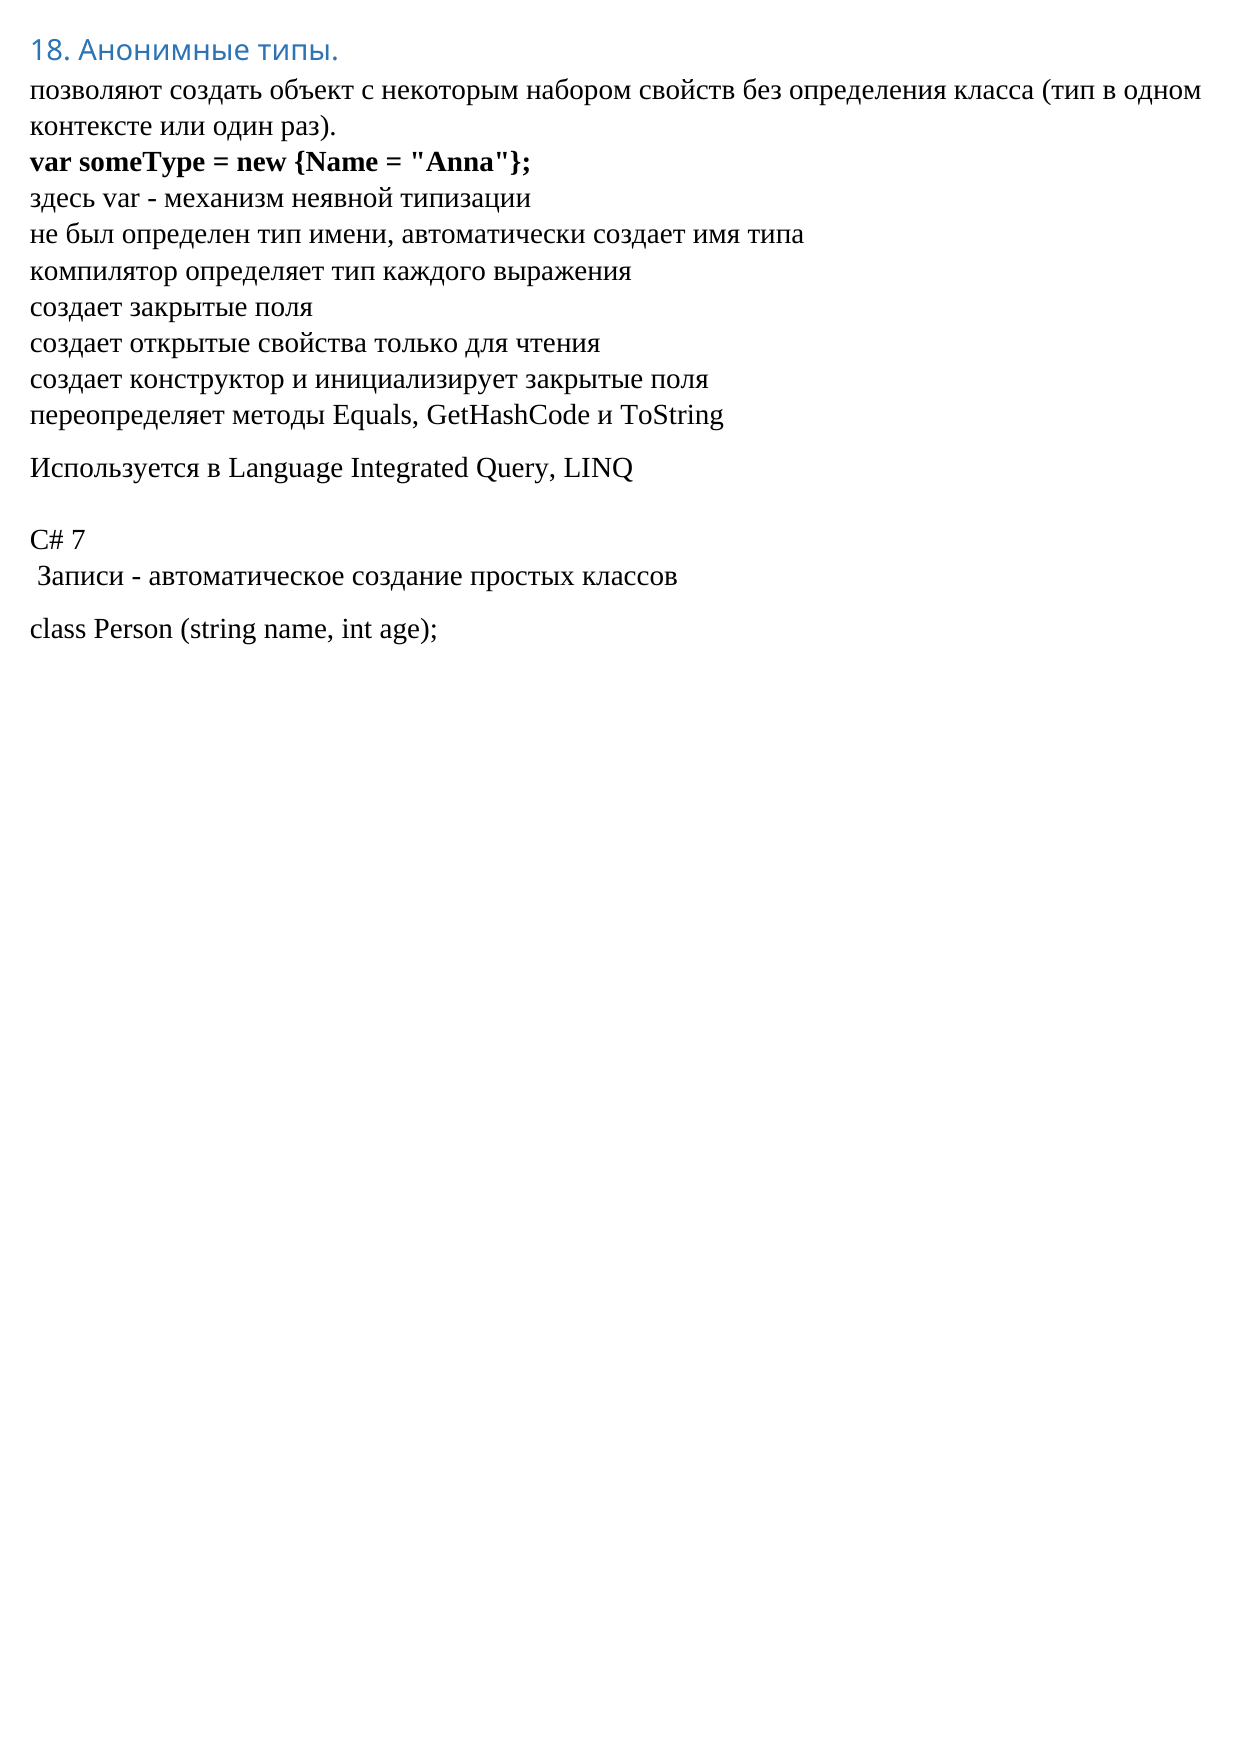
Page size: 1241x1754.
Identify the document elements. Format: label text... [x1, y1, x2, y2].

text 18. Анонимные типы. позволяют создать объект с некоторым набором свойств без определения класса (тип в одном контексте или один раз). var someType = new {Name = "Anna"}; здесь var - механизм неявной типизации не был определен тип имени, автоматически создает имя типа компилятор определяет тип каждого выражения создает закрытые поля создает открытые свойства только для чтения создает конструктор и инициализирует закрытые поля переопределяет методы Equals, GetHashCode и ToString [29, 29, 1211, 431]
text Используется в Language Integrated Query, LINQ С# 7 Записи - автоматическое создание простых классов [29, 450, 1211, 592]
text class Person (string name, int age); [29, 611, 1211, 645]
